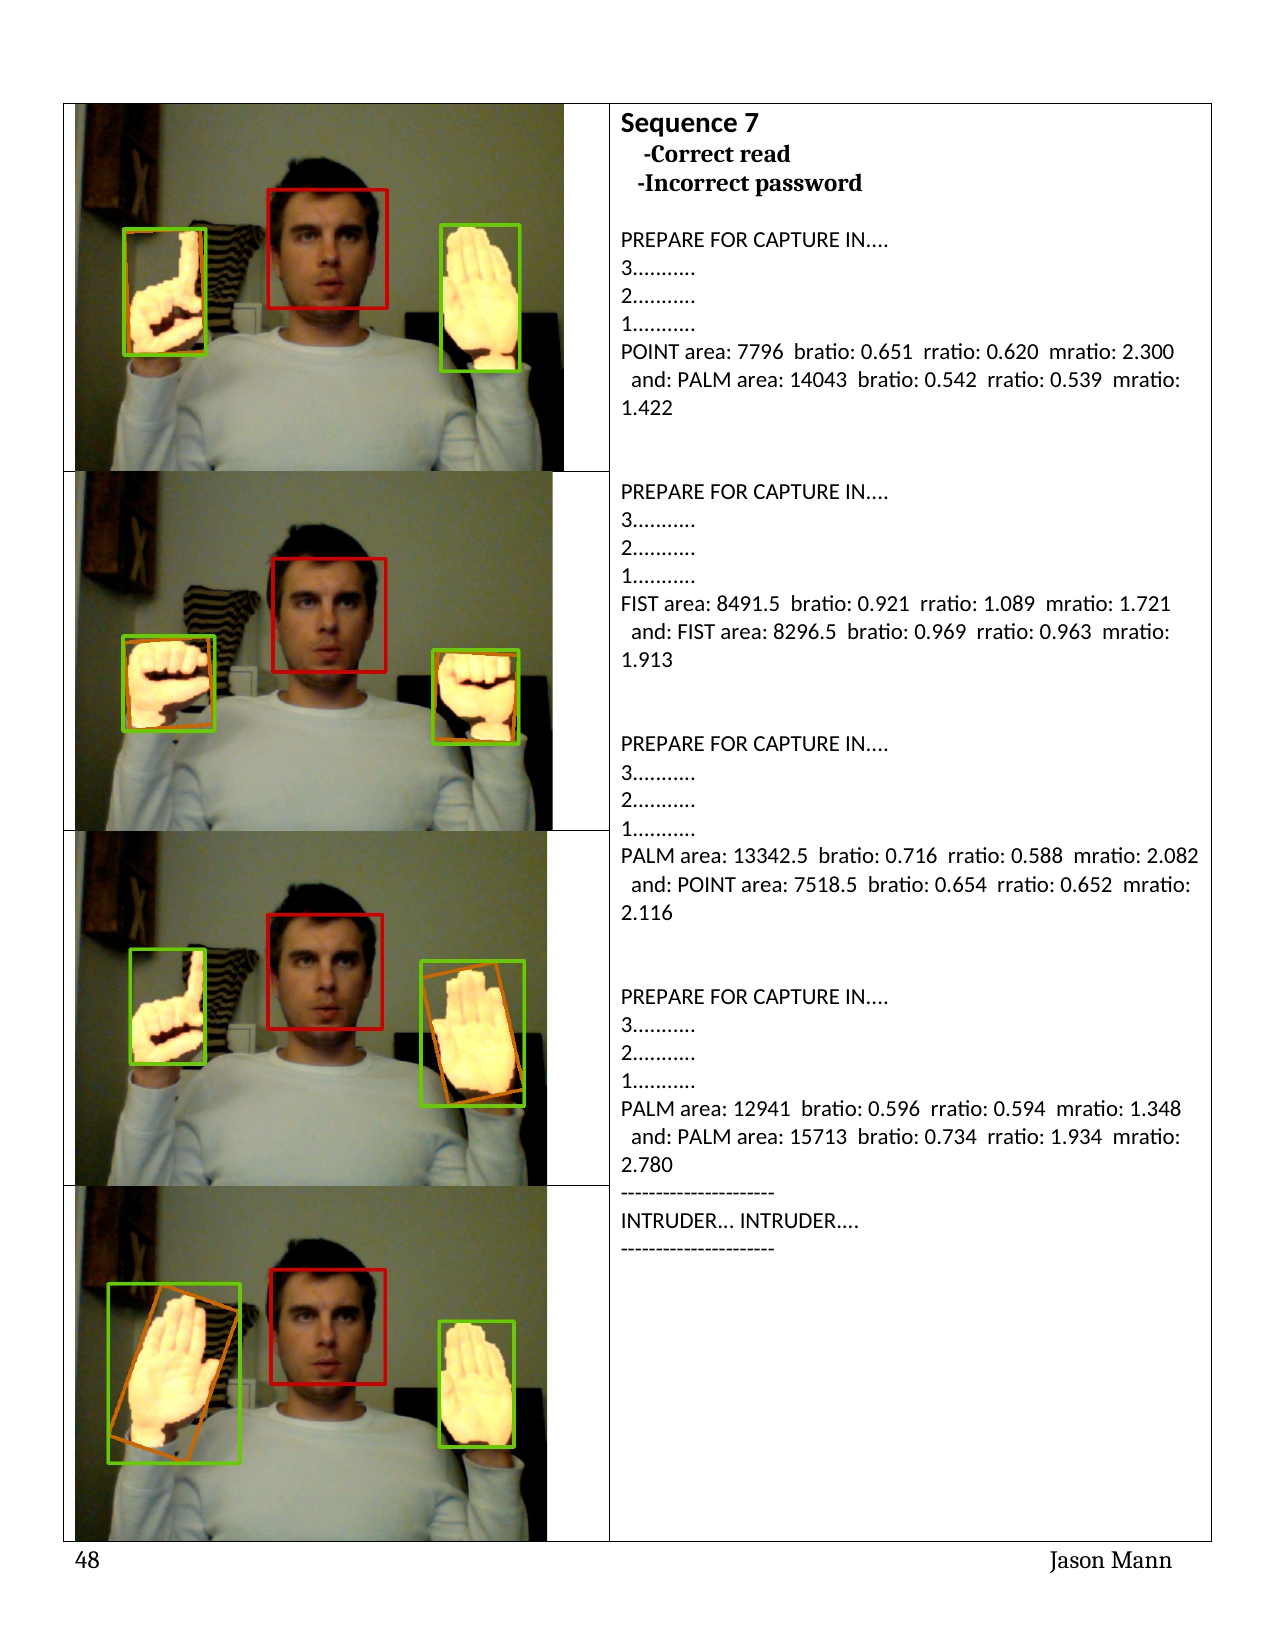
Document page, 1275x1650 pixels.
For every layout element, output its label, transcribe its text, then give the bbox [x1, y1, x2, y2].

table_header Sequence 7 -Correct read -Incorrect password PREPARE FOR CAPTURE IN.... 3........... 2........... 1........... POINT area: 7796 bratio: 0.651 rratio: 0.620 mratio: 2.300 and: PALM area: 14043 bratio: 0.542 rratio: 0.539 mratio: 1.422 PREPARE FOR CAPTURE IN.... 3........... 2........... 1........... FIST area: 8491.5 bratio: 0.921 rratio: 1.089 mratio: 1.721 and: FIST area: 8296.5 bratio: 0.969 rratio: 0.963 mratio: 1.913 PREPARE FOR CAPTURE IN.... 3........... 2........... 1........... PALM area: 13342.5 bratio: 0.716 rratio: 0.588 mratio: 2.082 and: POINT area: 7518.5 bratio: 0.654 rratio: 0.652 mratio: 2.116 PREPARE FOR CAPTURE IN.... 3........... 2........... 1........... PALM area: 12941 bratio: 0.596 rratio: 0.594 mratio: 1.348 and: PALM area: 15713 bratio: 0.734 rratio: 1.934 mratio: 2.780 ---------------------- INTRUDER... INTRUDER.... ---------------------- [610, 104, 1211, 1541]
picture [75, 104, 564, 1541]
table_header [564, 104, 609, 471]
table_cell [553, 472, 609, 830]
table_cell [548, 831, 609, 1185]
table_cell [548, 1186, 609, 1541]
table_cell [64, 1186, 75, 1541]
table_cell [64, 831, 75, 1185]
table_header [64, 104, 75, 471]
table_cell [64, 472, 75, 830]
